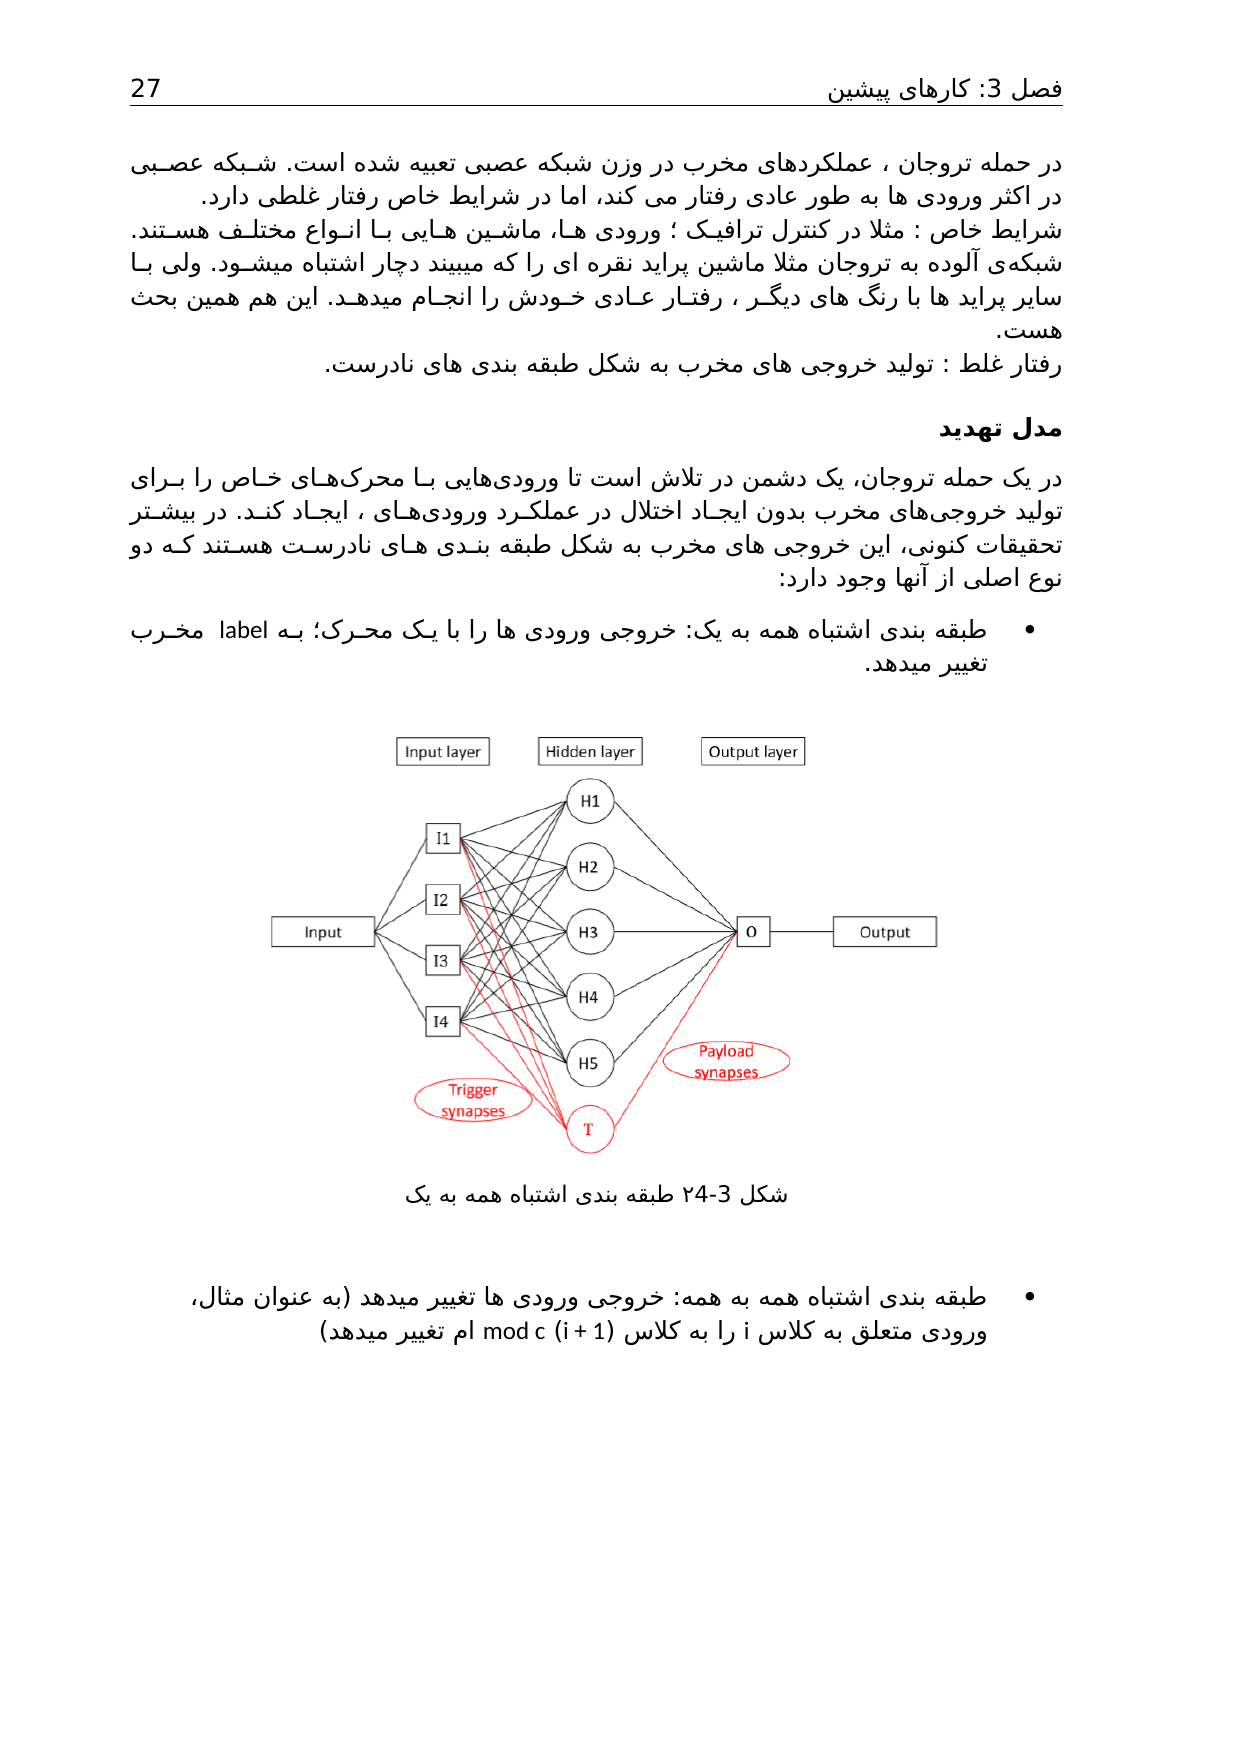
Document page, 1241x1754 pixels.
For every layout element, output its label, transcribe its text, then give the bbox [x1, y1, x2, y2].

text رفتار غلط : تولید خروجی های مخرب به شکل طبقه بندی های نادرست. [130, 349, 1063, 378]
text در حمله تروجان ، عملکردهای مخرب در وزن شبکه عصبی تعبیه شده است. شبکه عصبی در اکثر ورودی ها به طور عادی رفتار می کند، اما در شرایط خاص رفتار غلطی دارد. [130, 148, 1063, 210]
picture [250, 728, 942, 1161]
text مدل تهدید [130, 413, 1063, 442]
text شکل ‏3-۲4 طبقه بندی اشتباه همه به یک [130, 1181, 1063, 1208]
text شرایط خاص : مثلا در کنترل ترافیک ؛ ورودی ها، ماشین هایی با انواع مختلف هستند. شبکه‌ی آلوده به تروجان مثلا ماشین پراید نقره ای را که میبیند دچار اشتباه میشود. ولی با سایر پراید ها با رنگ های دیگر ، رفتار عادی خودش را انجام میدهد. این هم همین بحث هست. [130, 215, 1063, 344]
list طبقه بندی اشتباه همه به یک: خروجی ورودی ها را با یک محرک؛ به label مخرب تغییر میدهد. [130, 614, 1026, 678]
list طبقه بندی اشتباه همه به همه: خروجی ورودی ها تغییر میدهد (به عنوان مثال، ورودی متعلق به کلاس i را به کلاس (i + 1) mod c ام تغییر میدهد) [130, 1282, 1026, 1346]
text در یک حمله تروجان، یک دشمن در تلاش است تا ورودی‌هایی با محرک‌های خاص را برای تولید خروجی‌های مخرب بدون ایجاد اختلال در عملکرد ورودی‌های ، ایجاد کند. در بیشتر تحقیقات کنونی، این خروجی های مخرب به شکل طبقه بندی های نادرست هستند که دو نوع اصلی از آنها وجود دارد: [130, 463, 1063, 593]
